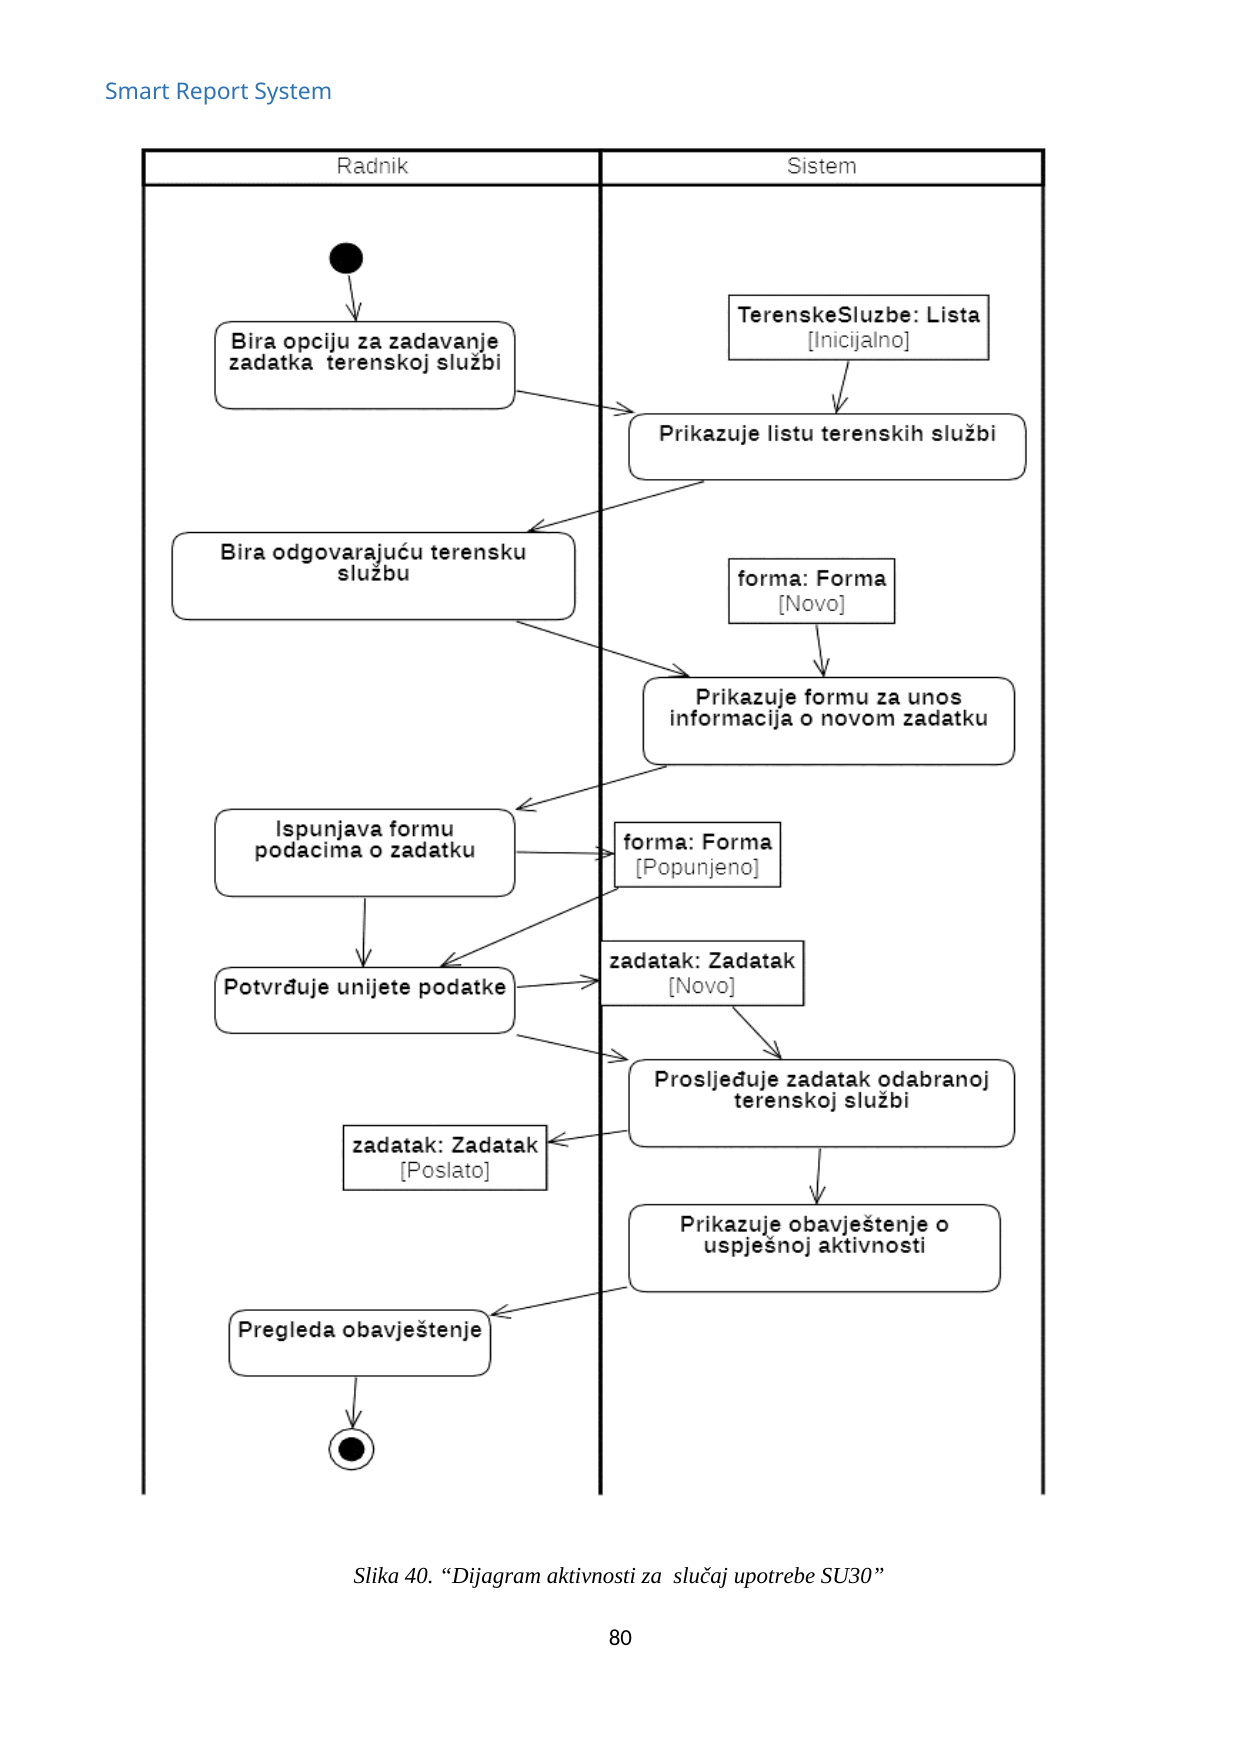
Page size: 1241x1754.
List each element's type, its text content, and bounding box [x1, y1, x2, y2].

picture [126, 134, 1114, 1560]
